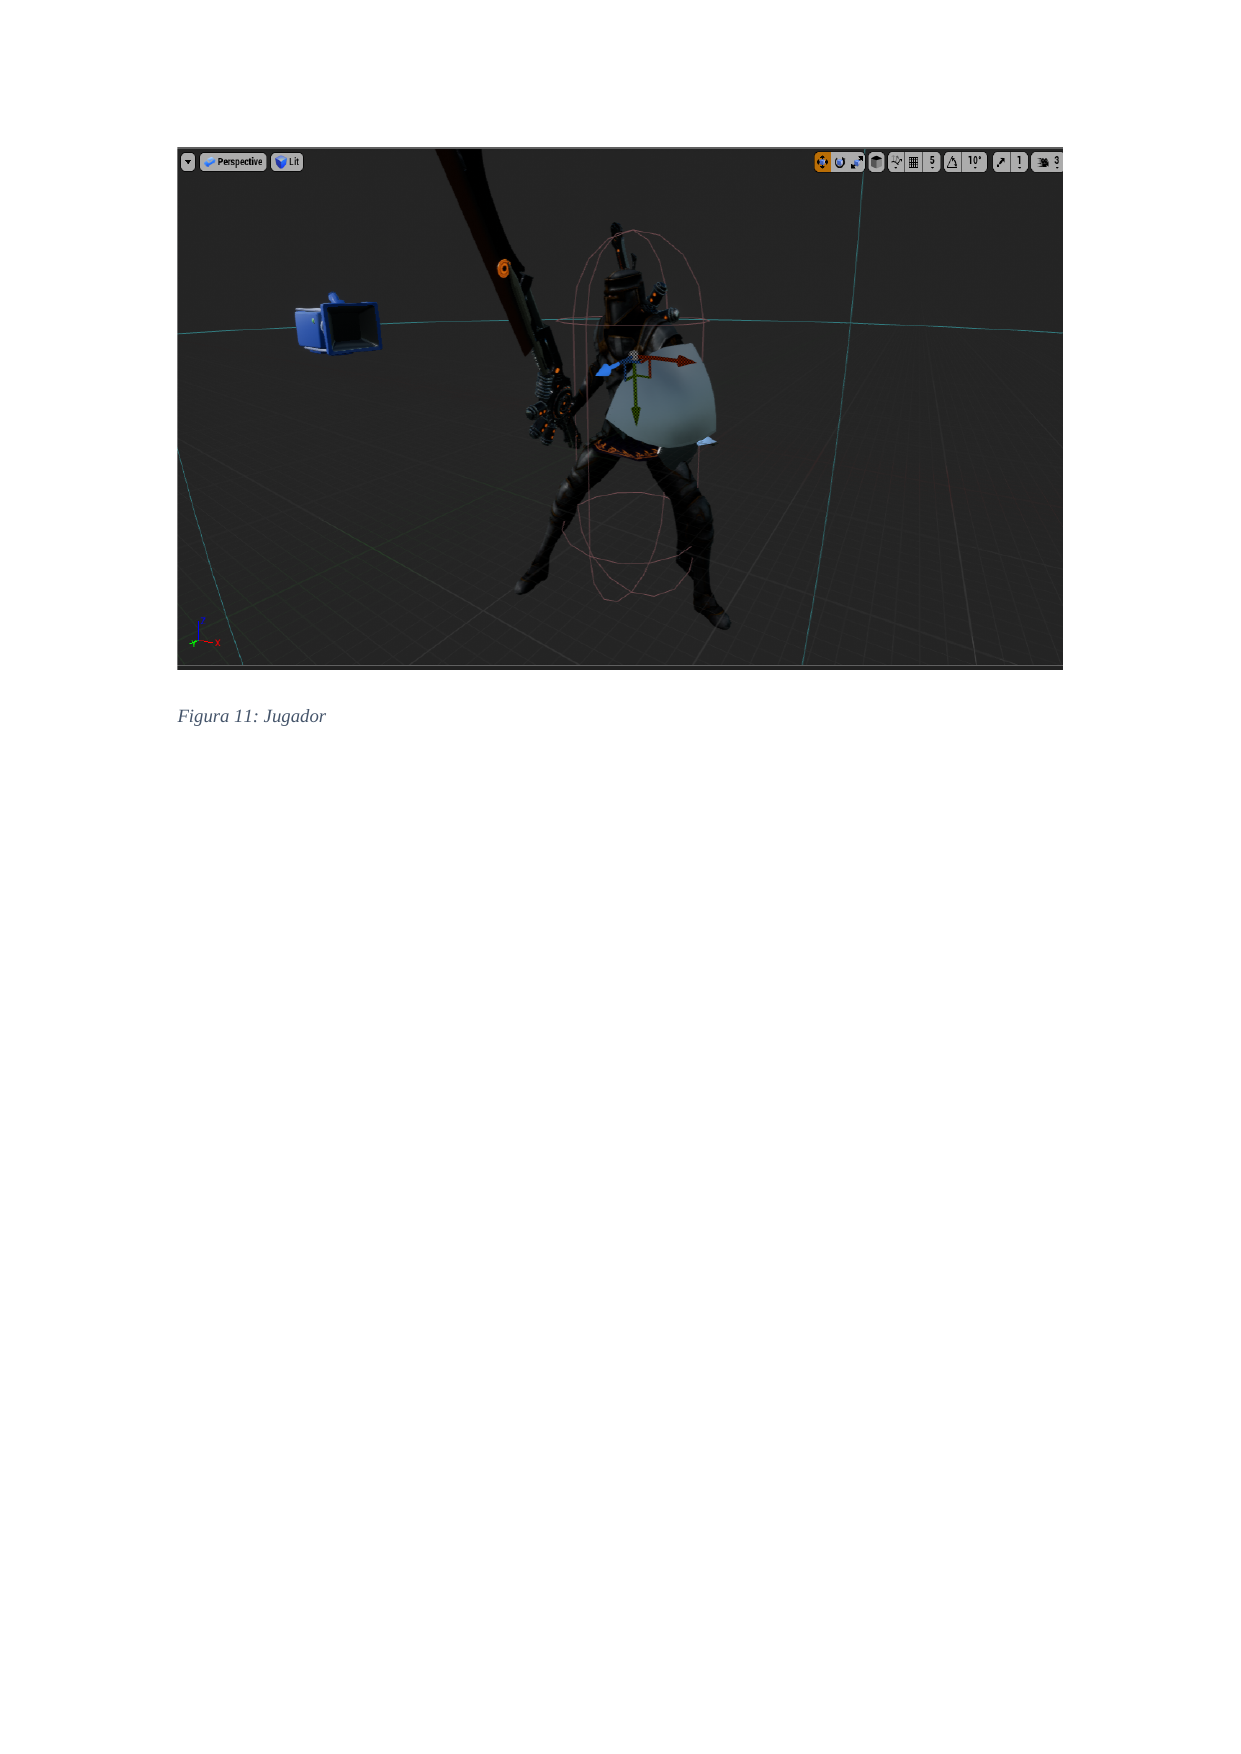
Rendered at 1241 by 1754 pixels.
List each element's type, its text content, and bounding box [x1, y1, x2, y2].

picture [177, 147, 1063, 670]
text Figura 11: Jugador [177, 705, 1063, 726]
